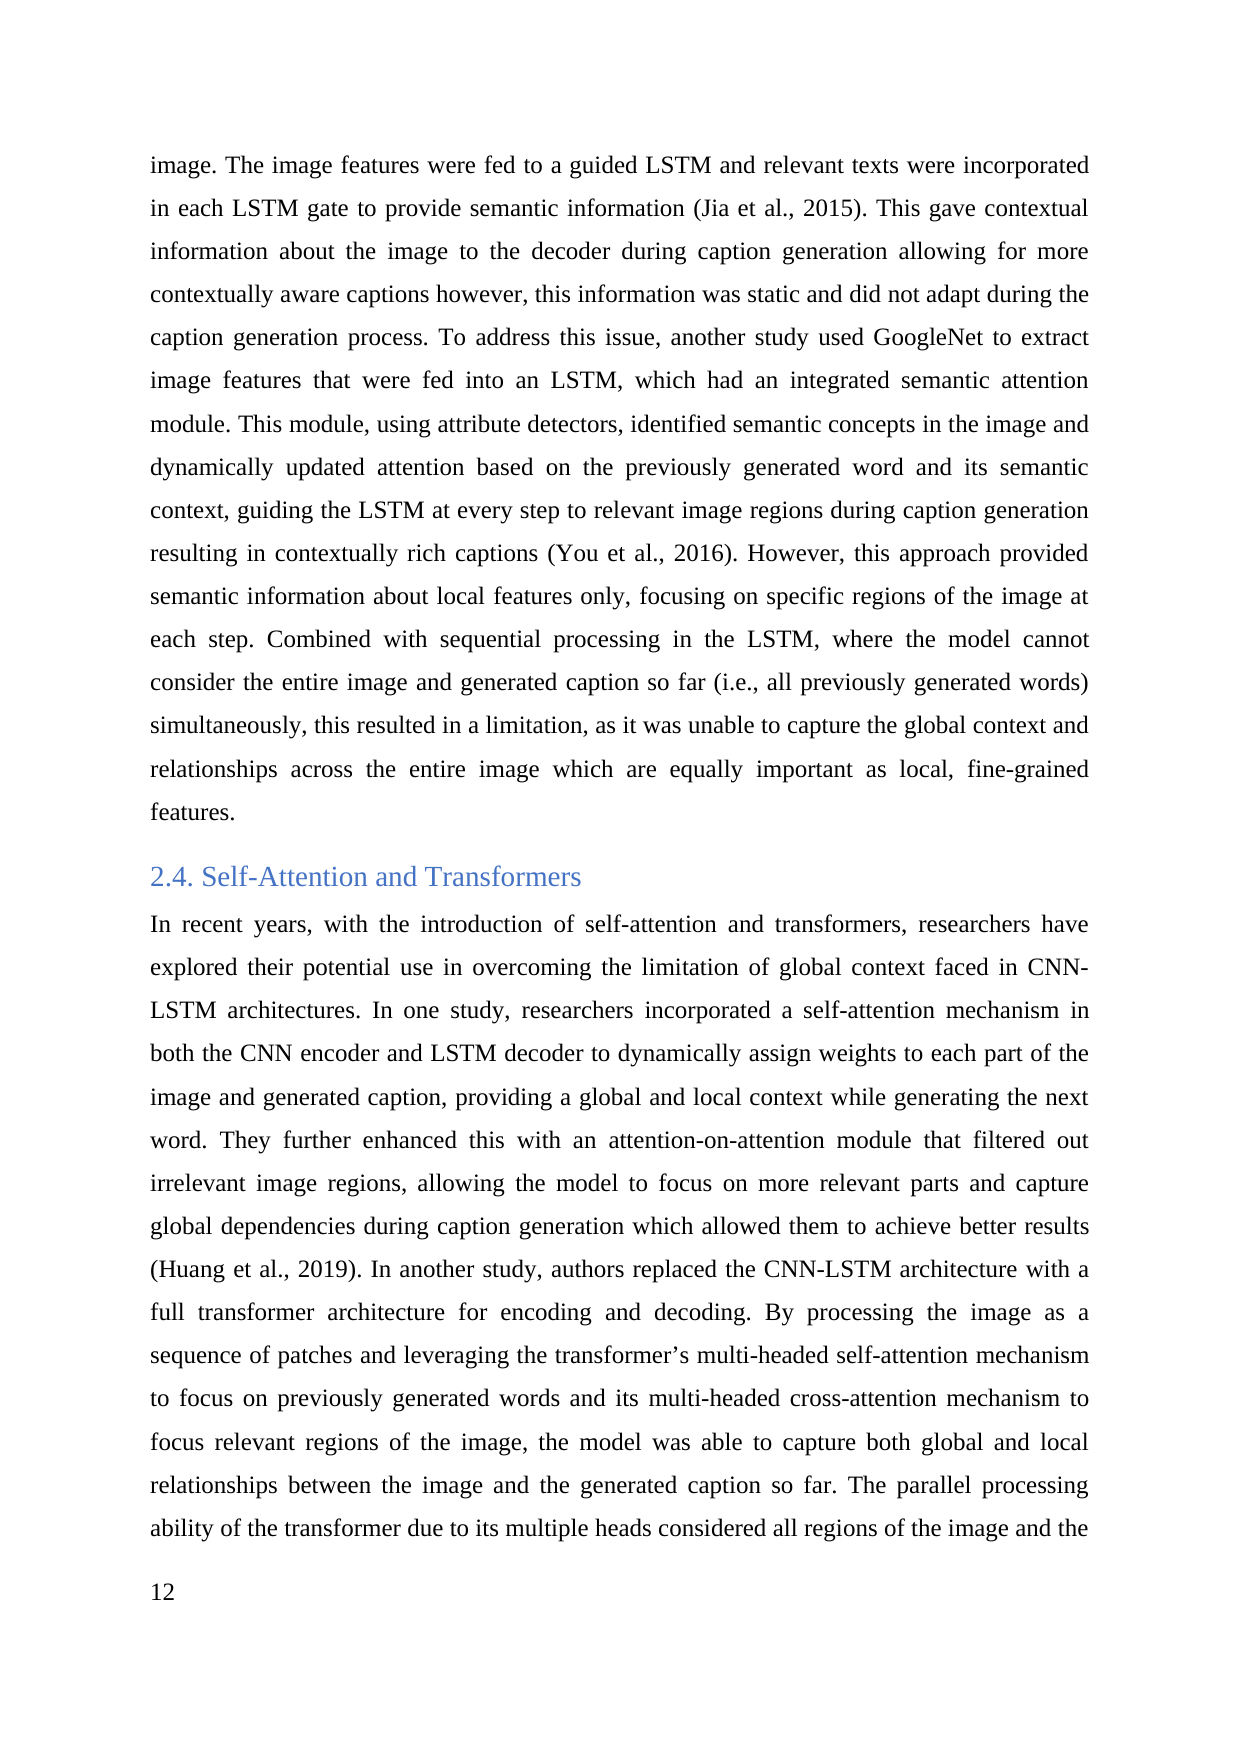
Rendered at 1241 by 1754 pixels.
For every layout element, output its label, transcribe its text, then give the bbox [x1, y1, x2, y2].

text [150, 909, 1090, 1542]
subtitle 2.4. Self-Attention and Transformers [150, 859, 1090, 892]
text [150, 150, 1090, 826]
